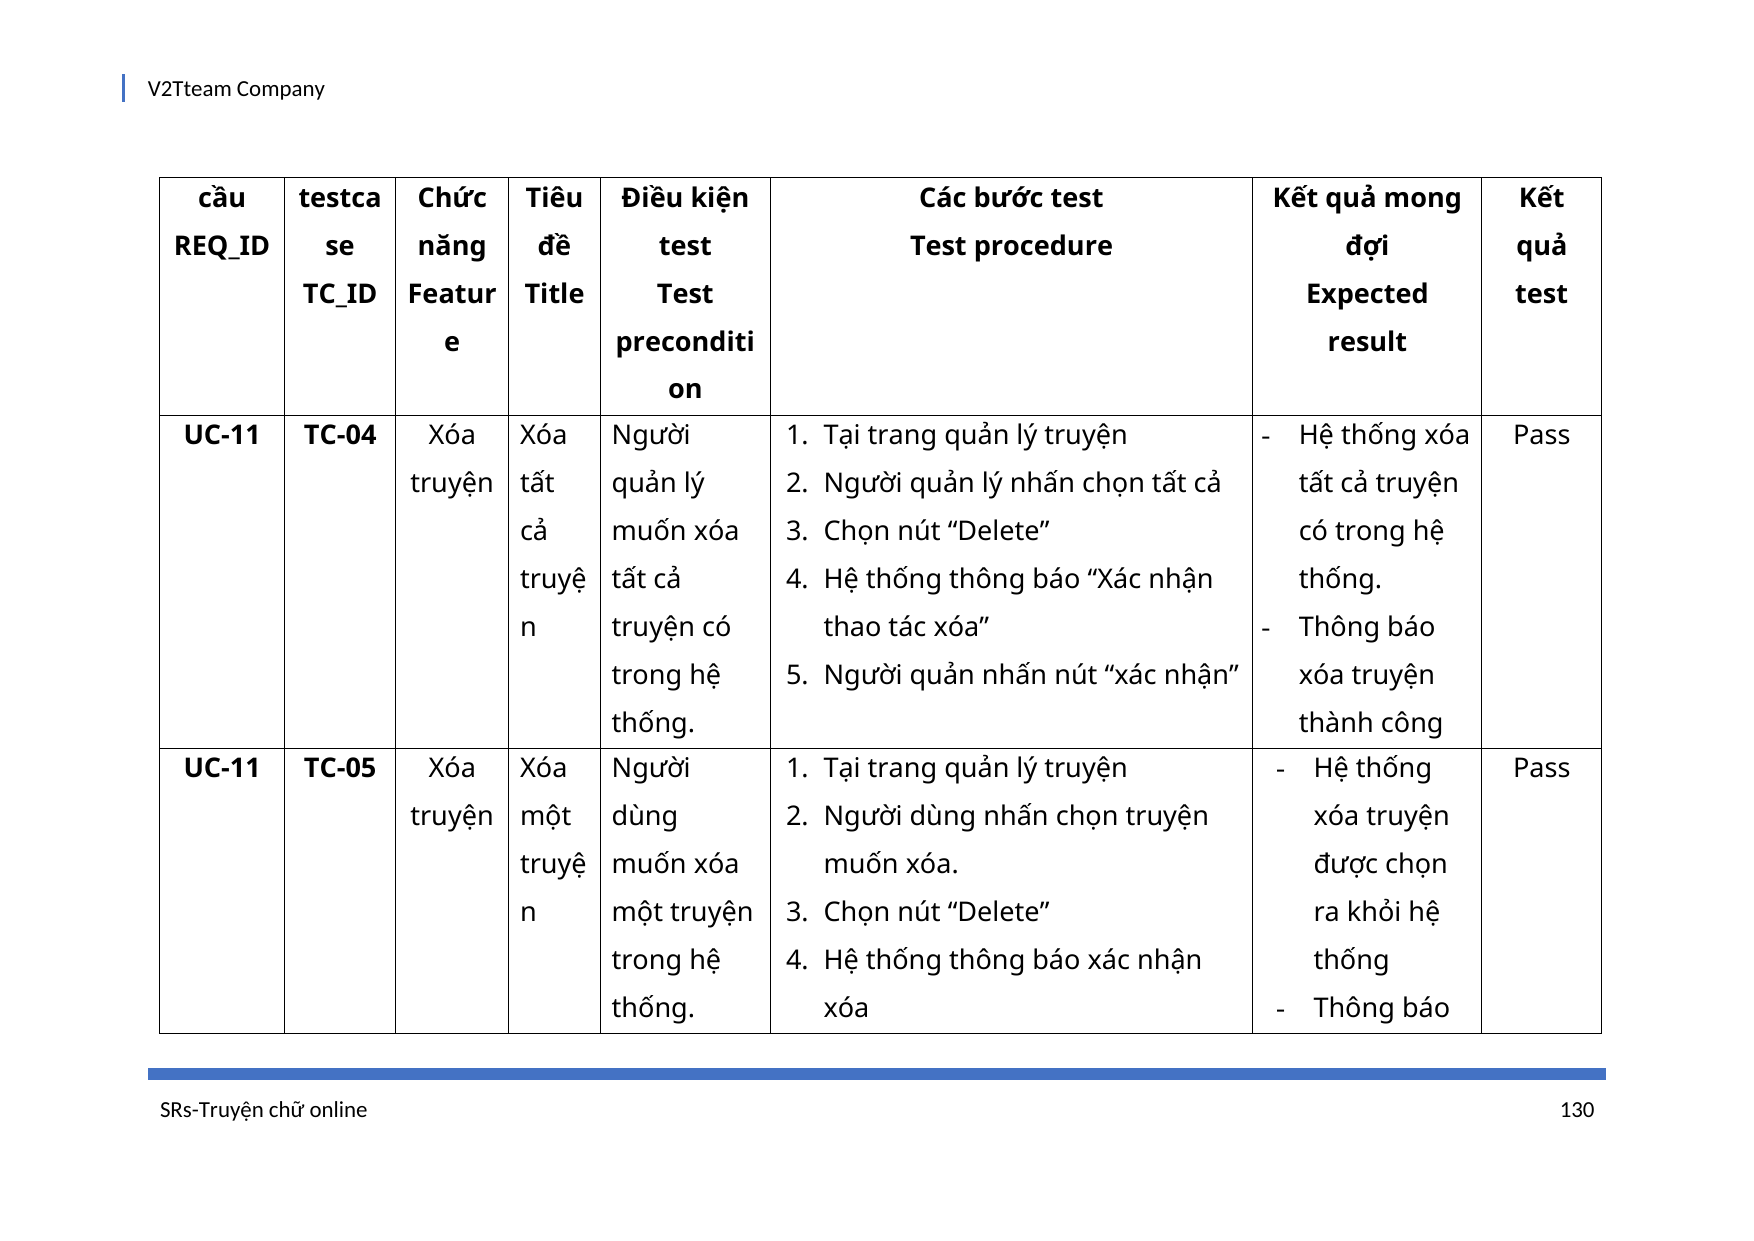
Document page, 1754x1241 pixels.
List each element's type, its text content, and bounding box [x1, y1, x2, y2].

table_cell Tiêu đề Title [509, 178, 600, 414]
table_cell Điều kiện test Test precondition [601, 178, 770, 414]
table_cell Người quản lý muốn xóa tất cả truyện có trong hệ thống. [601, 416, 770, 748]
table_cell Pass [1482, 749, 1601, 1033]
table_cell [601, 749, 770, 1033]
table_cell TC-04 [285, 416, 395, 748]
table_cell UC-11 [160, 416, 284, 748]
table_cell Hệ thống xóa tất cả truyện có trong hệ thống. Thông báo xóa truyện thành công [1253, 416, 1481, 748]
table_cell Xóa truyện [396, 749, 508, 1033]
table_cell Xóa một truyện [509, 749, 600, 1033]
table_cell Các bước test Test procedure [771, 178, 1252, 414]
table_cell Kết quả test [1482, 178, 1601, 414]
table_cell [1253, 749, 1481, 1033]
table_cell UC-11 [160, 749, 284, 1033]
table_cell Xóa truyện [396, 416, 508, 748]
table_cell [771, 749, 1252, 1033]
table_header Mã yêu cầu REQ_ID [160, 178, 284, 414]
table_cell TC-05 [285, 749, 395, 1033]
table_header Mã testcase TC_ID [285, 178, 395, 414]
table_cell Tại trang quản lý truyện Người quản lý nhấn chọn tất cả Chọn nút “Delete” Hệ thống thông báo “Xác nhận thao tác xóa” Người quản nhấn nút “xác nhận” [771, 416, 1252, 748]
table_cell Kết quả mong đợi Expected result [1253, 178, 1481, 414]
table_cell Chức năng Feature [396, 178, 508, 414]
table_cell Xóa tất cả truyện [509, 416, 600, 748]
table_cell Pass [1482, 416, 1601, 748]
